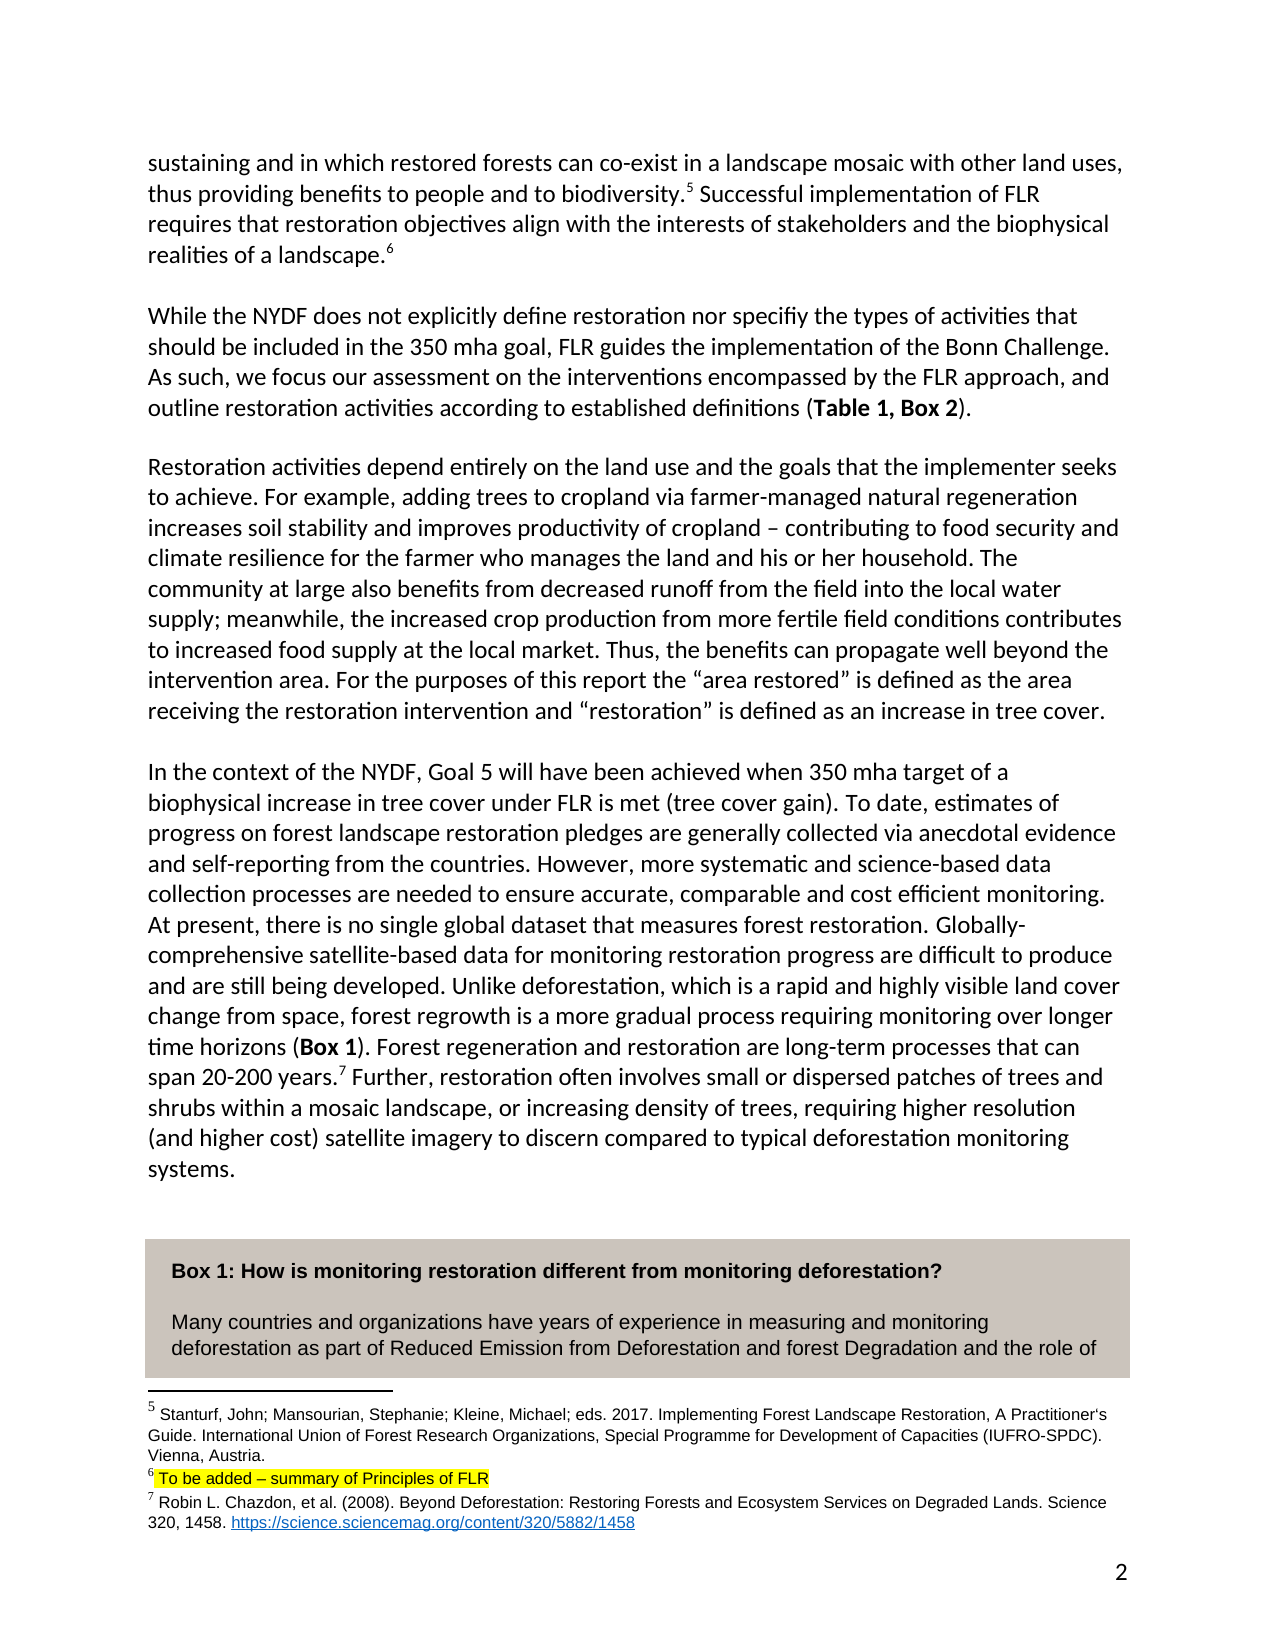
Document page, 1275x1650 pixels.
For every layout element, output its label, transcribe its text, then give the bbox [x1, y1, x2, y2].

text Restoration activities depend entirely on the land use and the goals that the implementer seeks to achieve. For example, adding trees to cropland via farmer-managed natural regeneration increases soil stability and improves productivity of cropland – contributing to food security and climate resilience for the farmer who manages the land and his or her household. The community at large also benefits from decreased runoff from the field into the local water supply; meanwhile, the increased crop production from more fertile field conditions contributes to increased food supply at the local market. Thus, the benefits can propagate well beyond the intervention area. For the purposes of this report the “area restored” is defined as the area receiving the restoration intervention and “restoration” is defined as an increase in tree cover. [148, 451, 1127, 726]
text In the context of the NYDF, Goal 5 will have been achieved when 350 mha target of a biophysical increase in tree cover under FLR is met (tree cover gain). To date, estimates of progress on forest landscape restoration pledges are generally collected via anecdotal evidence and self-reporting from the countries. However, more systematic and science-based data collection processes are needed to ensure accurate, comparable and cost efficient monitoring. At present, there is no single global dataset that measures forest restoration. Globally-comprehensive satellite-based data for monitoring restoration progress are difficult to produce and are still being developed. Unlike deforestation, which is a rapid and highly visible land cover change from space, forest regrowth is a more gradual process requiring monitoring over longer time horizons (Box 1). Forest regeneration and restoration are long-term processes that can span 20-200 years. Further, restoration often involves small or dispersed patches of trees and shrubs within a mosaic landscape, or increasing density of trees, requiring higher resolution (and higher cost) satellite imagery to discern compared to typical deforestation monitoring systems. [148, 756, 1127, 1183]
text While the NYDF does not explicitly define restoration nor specifiy the types of activities that should be included in the 350 mha goal, FLR guides the implementation of the Bonn Challenge. As such, we focus our assessment on the interventions encompassed by the FLR approach, and outline restoration activities according to established definitions (Table 1, Box 2). [148, 300, 1127, 422]
text Box 1: How is monitoring restoration different from monitoring deforestation? [146, 1240, 1129, 1283]
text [148, 148, 1127, 270]
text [146, 1290, 1129, 1377]
